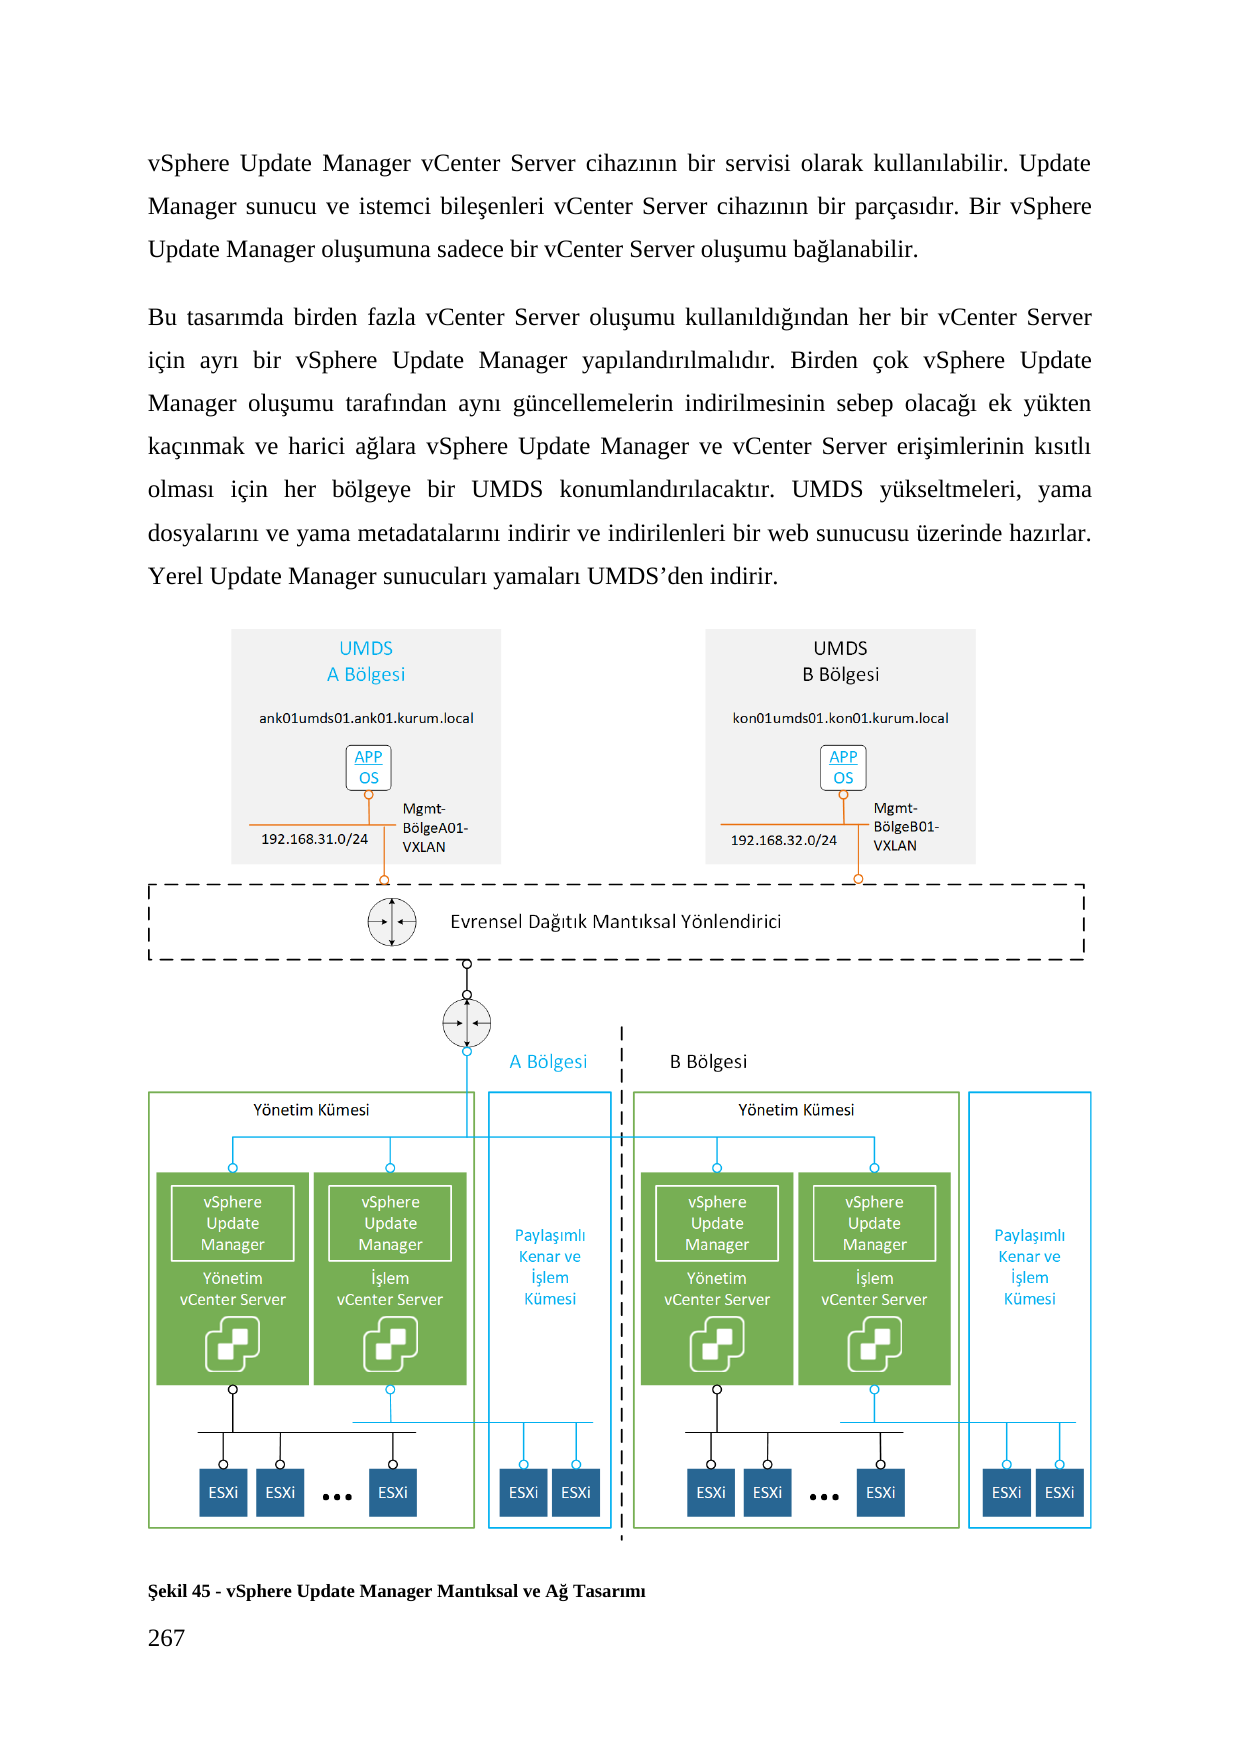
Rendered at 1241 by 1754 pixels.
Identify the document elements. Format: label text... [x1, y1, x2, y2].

text vSphere Update Manager vCenter Server cihazının bir servisi olarak kullanılabilir. Update Manager sunucu ve istemci bileşenleri vCenter Server cihazının bir parçasıdır. Bir vSphere Update Manager oluşumuna sadece bir vCenter Server oluşumu bağlanabilir. [148, 148, 1093, 263]
picture [971, 1094, 1092, 1526]
text Şekil 45 - vSphere Update Manager Mantıksal ve Ağ Tasarımı [148, 1579, 1093, 1601]
picture [147, 628, 1092, 1541]
text Bu tasarımda birden fazla vCenter Server oluşumu kullanıldığından her bir vCenter Server için ayrı bir vSphere Update Manager yapılandırılmalıdır. Birden çok vSphere Update Manager oluşumu tarafından aynı güncellemelerin indirilmesinin sebep olacağı ek yükten kaçınmak ve harici ağlara vSphere Update Manager ve vCenter Server erişimlerinin kısıtlı olması için her bölgeye bir UMDS konumlandırılacaktır. UMDS yükseltmeleri, yama dosyalarını ve yama metadatalarını indirir ve indirilenleri bir web sunucusu üzerinde hazırlar. Yerel Update Manager sunucuları yamaları UMDS’den indirir. [148, 302, 1093, 589]
